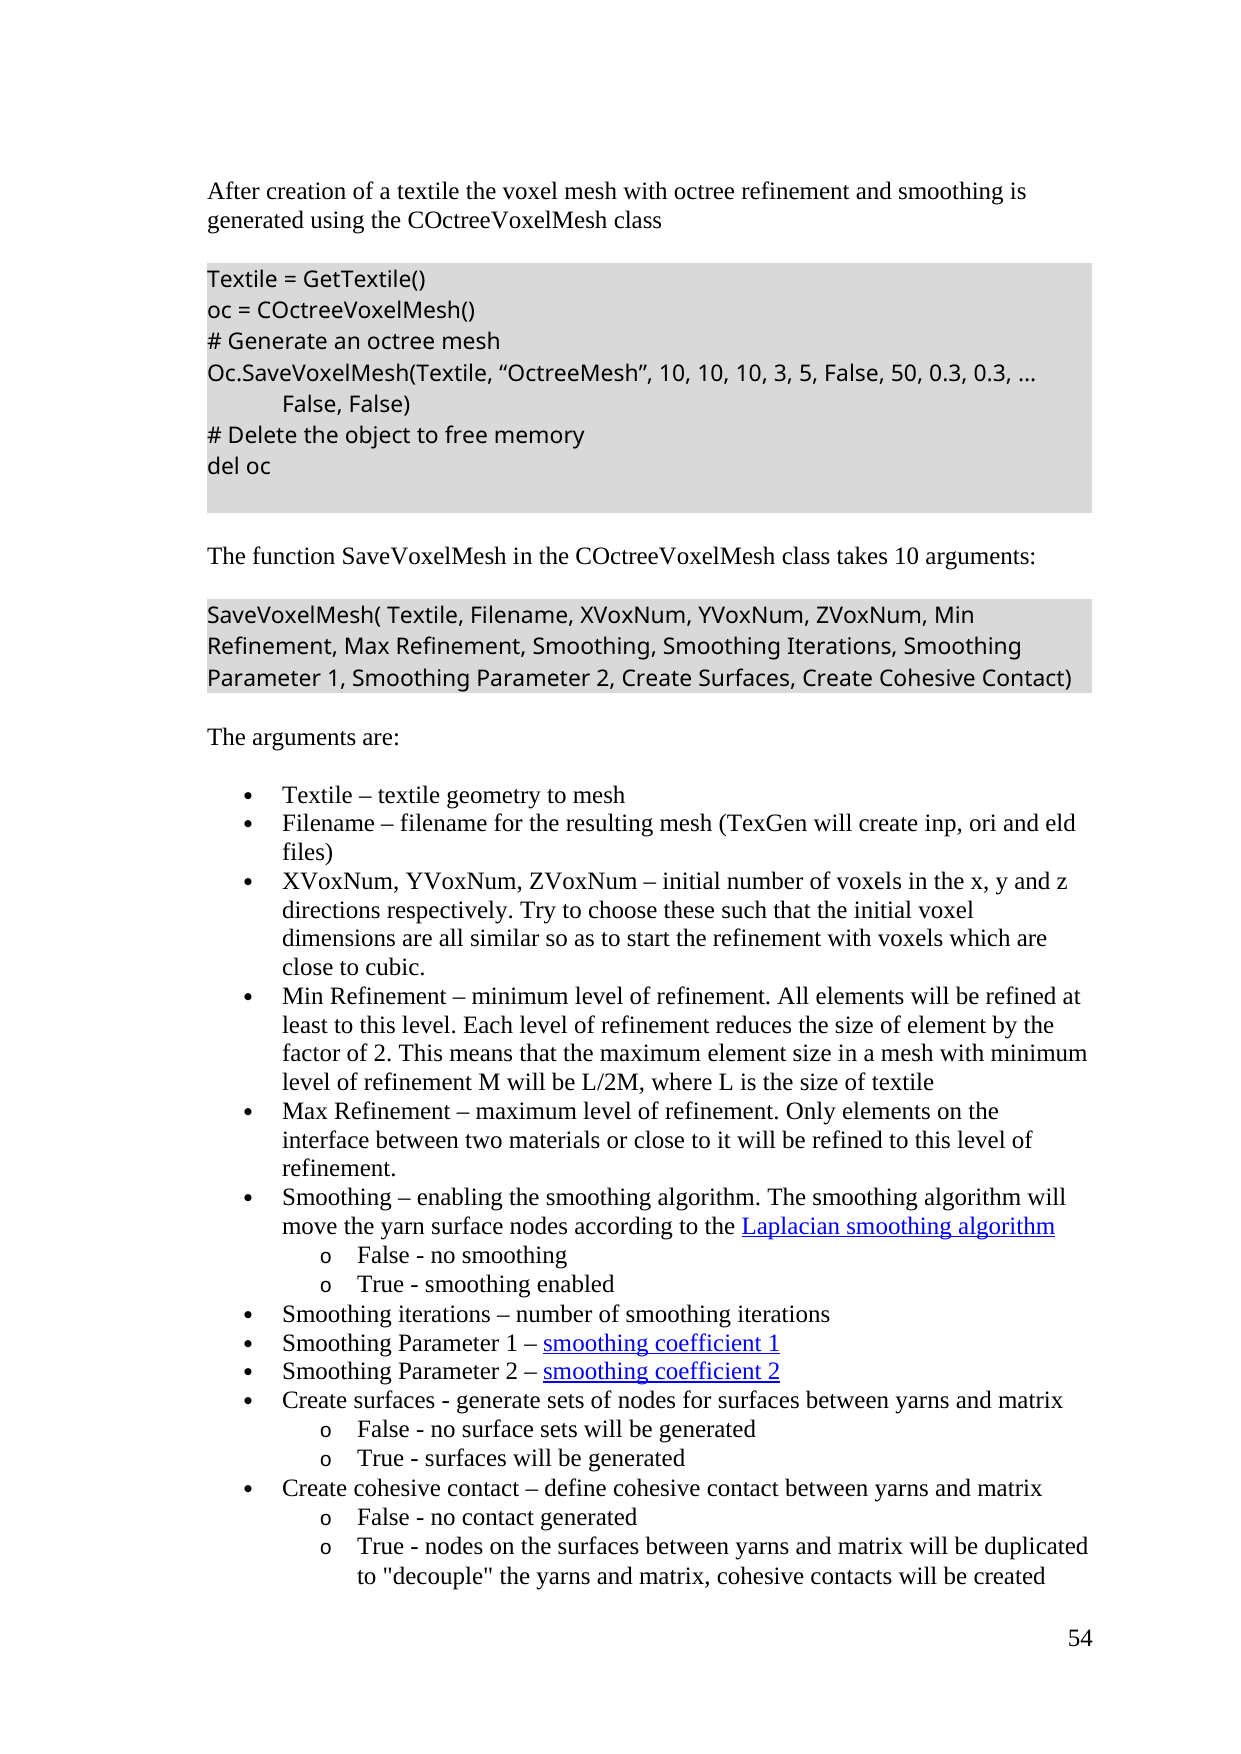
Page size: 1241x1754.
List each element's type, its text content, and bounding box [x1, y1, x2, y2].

text Textile = GetTextile() [207, 263, 1092, 294]
text SaveVoxelMesh( Textile, Filename, XVoxNum, YVoxNum, ZVoxNum, Min Refinement, Max Refinement, Smoothing, Smoothing Iterations, Smoothing Parameter 1, Smoothing Parameter 2, Create Surfaces, Create Cohesive Contact) [207, 599, 1092, 693]
list True - nodes on the surfaces between yarns and matrix will be duplicated to "decouple" the yarns and matrix, cohesive contacts will be created [319, 1531, 1092, 1590]
list Create surfaces - generate sets of nodes for surfaces between yarns and matrix [244, 1385, 1092, 1414]
list XVoxNum, YVoxNum, ZVoxNum – initial number of voxels in the x, y and z directions respectively. Try to choose these such that the initial voxel dimensions are all similar so as to start the refinement with voxels which are close to cubic. [244, 866, 1092, 981]
list False - no smoothing [319, 1240, 1092, 1269]
list True - surfaces will be generated [319, 1443, 1092, 1473]
text After creation of a textile the voxel mesh with octree refinement and smoothing is generated using the COctreeVoxelMesh class [207, 176, 1092, 234]
text oc = COctreeVoxelMesh() [207, 294, 1092, 325]
list Textile – textile geometry to mesh [244, 780, 1092, 808]
list Smoothing Parameter 2 – smoothing coefficient 2 [244, 1356, 1092, 1385]
list True - smoothing enabled [319, 1269, 1092, 1299]
text The function SaveVoxelMesh in the COctreeVoxelMesh class takes 10 arguments: [207, 541, 1092, 570]
list Filename – filename for the resulting mesh (TexGen will create inp, ori and eld files) [244, 808, 1092, 866]
text # Generate an octree mesh [207, 325, 1092, 356]
text Oc.SaveVoxelMesh(Textile, “OctreeMesh”, 10, 10, 10, 3, 5, False, 50, 0.3, 0.3, … [207, 356, 1092, 388]
list Min Refinement – minimum level of refinement. All elements will be refined at least to this level. Each level of refinement reduces the size of element by the factor of 2. This means that the maximum element size in a mesh with minimum level of refinement M will be L/2M, where L is the size of textile [244, 981, 1092, 1096]
text The arguments are: [207, 722, 1092, 751]
text del oc [207, 450, 1092, 481]
list Create cohesive contact – define cohesive contact between yarns and matrix [244, 1473, 1092, 1502]
list Max Refinement – maximum level of refinement. Only elements on the interface between two materials or close to it will be refined to this level of refinement. [244, 1096, 1092, 1182]
text False, False) [207, 388, 1092, 419]
text # Delete the object to free memory [207, 419, 1092, 450]
list Smoothing iterations – number of smoothing iterations [244, 1299, 1092, 1328]
list False - no contact generated [319, 1502, 1092, 1531]
list Smoothing Parameter 1 – smoothing coefficient 1 [244, 1328, 1092, 1356]
list Smoothing – enabling the smoothing algorithm. The smoothing algorithm will move the yarn surface nodes according to the Laplacian smoothing algorithm [244, 1182, 1092, 1240]
list False - no surface sets will be generated [319, 1414, 1092, 1443]
